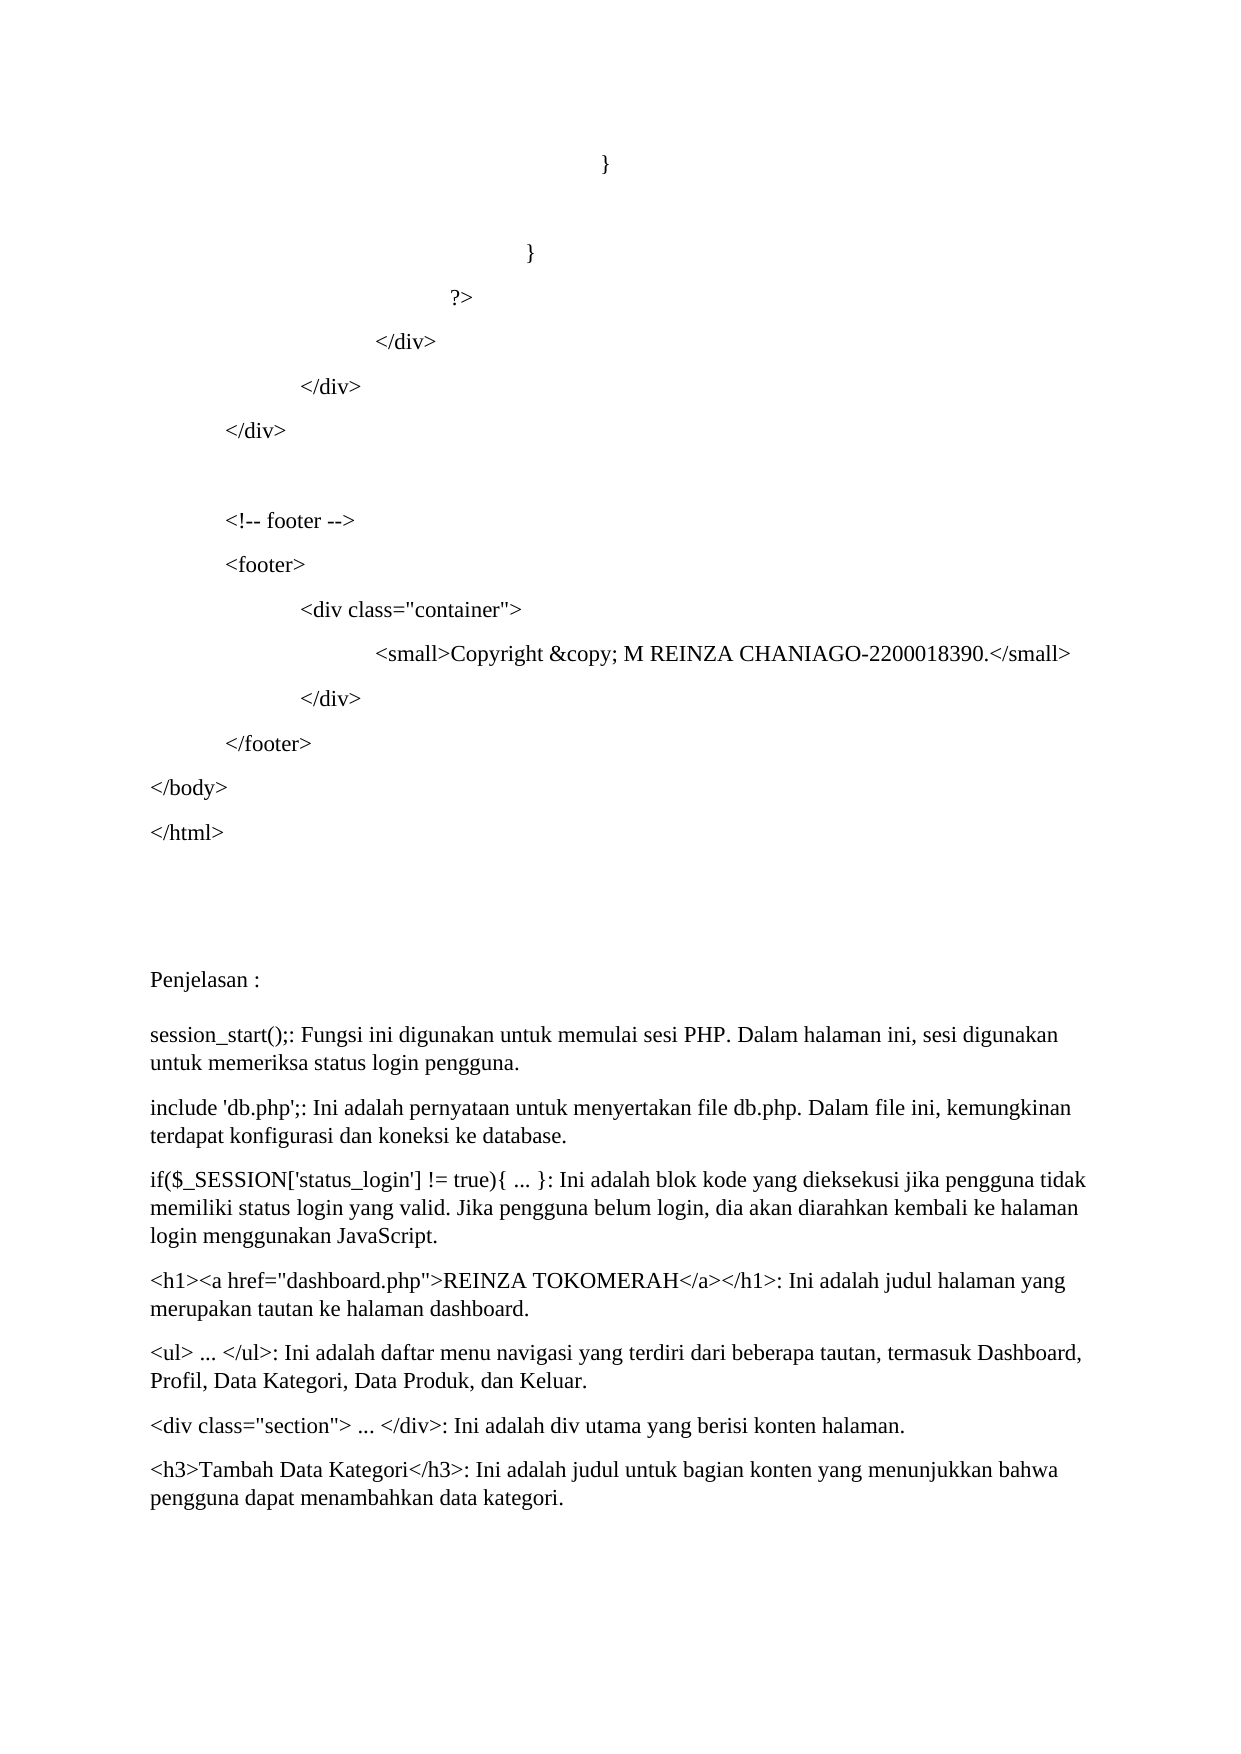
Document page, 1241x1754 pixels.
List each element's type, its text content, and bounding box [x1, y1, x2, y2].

text </html> [150, 819, 1090, 875]
text <div class="section"> ... </div>: Ini adalah div utama yang berisi konten halaman. [150, 1412, 1090, 1438]
text </footer> [150, 729, 1090, 756]
text } [150, 239, 1090, 266]
text <h3>Tambah Data Kategori</h3>: Ini adalah judul untuk bagian konten yang menunjukkan bahwa pengguna dapat menambahkan data kategori. [150, 1456, 1090, 1511]
text </div> [150, 328, 1090, 355]
text if($_SESSION['status_login'] != true){ ... }: Ini adalah blok kode yang dieksekusi jika pengguna tidak memiliki status login yang valid. Jika pengguna belum login, dia akan diarahkan kembali ke halaman login menggunakan JavaScript. [150, 1166, 1090, 1249]
text } [150, 150, 1090, 176]
text <footer> [150, 551, 1090, 578]
text include 'db.php';: Ini adalah pernyataan untuk menyertakan file db.php. Dalam file ini, kemungkinan terdapat konfigurasi dan koneksi ke database. [150, 1094, 1090, 1148]
text <small>Copyright &copy; M REINZA CHANIAGO-2200018390.</small> [150, 640, 1090, 667]
text Penjelasan : session_start();: Fungsi ini digunakan untuk memulai sesi PHP. Dalam halaman ini, sesi digunakan untuk memeriksa status login pengguna. [150, 938, 1090, 1076]
text <div class="container"> [150, 596, 1090, 622]
text <ul> ... </ul>: Ini adalah daftar menu navigasi yang terdiri dari beberapa tautan, termasuk Dashboard, Profil, Data Kategori, Data Produk, dan Keluar. [150, 1339, 1090, 1394]
text </body> [150, 774, 1090, 801]
text </div> [150, 417, 1090, 444]
text </div> [150, 685, 1090, 711]
text </div> [150, 373, 1090, 399]
text <h1><a href="dashboard.php">REINZA TOKOMERAH</a></h1>: Ini adalah judul halaman yang merupakan tautan ke halaman dashboard. [150, 1267, 1090, 1321]
text ?> [150, 284, 1090, 310]
text <!-- footer --> [150, 507, 1090, 533]
